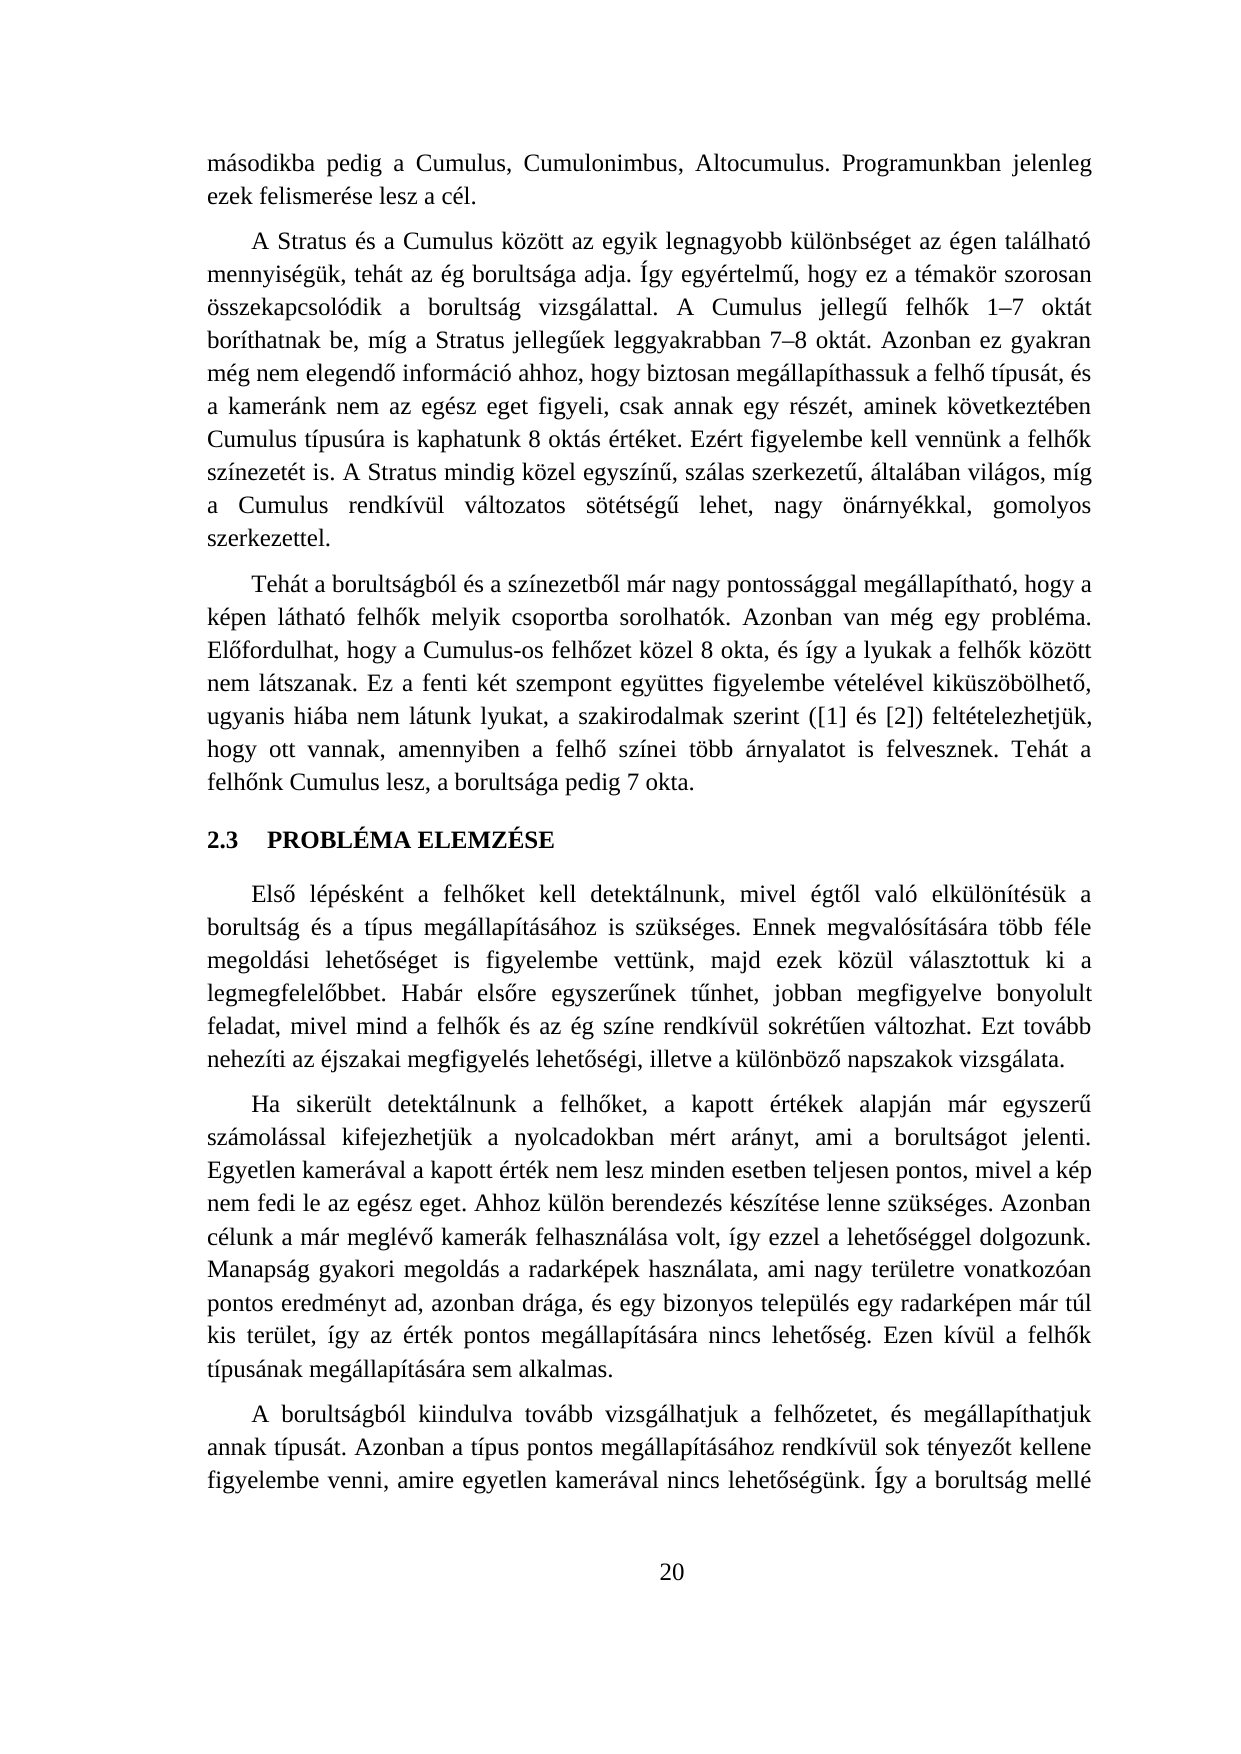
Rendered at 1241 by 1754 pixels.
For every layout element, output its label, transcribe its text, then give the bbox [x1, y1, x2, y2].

text Első lépésként a felhőket kell detektálnunk, mivel égtől való elkülönítésük a borultság és a típus megállapításához is szükséges. Ennek megvalósítására több féle megoldási lehetőséget is figyelembe vettünk, majd ezek közül választottuk ki a legmegfelelőbbet. Habár elsőre egyszerűnek tűnhet, jobban megfigyelve bonyolult feladat, mivel mind a felhők és az ég színe rendkívül sokrétűen változhat. Ezt tovább nehezíti az éjszakai megfigyelés lehetőségi, illetve a különböző napszakok vizsgálata. [207, 879, 1092, 1073]
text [207, 148, 1092, 209]
text Tehát a borultságból és a színezetből már nagy pontossággal megállapítható, hogy a képen látható felhők melyik csoportba sorolhatók. Azonban van még egy probléma. Előfordulhat, hogy a Cumulus-os felhőzet közel 8 okta, és így a lyukak a felhők között nem látszanak. Ez a fenti két szempont együttes figyelembe vételével kiküszöbölhető, ugyanis hiába nem látunk lyukat, a szakirodalmak szerint ([1] és [2]) feltételezhetjük, hogy ott vannak, amennyiben a felhő színei több árnyalatot is felvesznek. Tehát a felhőnk Cumulus lesz, a borultsága pedig 7 okta. [207, 569, 1092, 796]
text Ha sikerült detektálnunk a felhőket, a kapott értékek alapján már egyszerű számolással kifejezhetjük a nyolcadokban mért arányt, ami a borultságot jelenti. Egyetlen kamerával a kapott érték nem lesz minden esetben teljesen pontos, mivel a kép nem fedi le az egész eget. Ahhoz külön berendezés készítése lenne szükséges. Azonban célunk a már meglévő kamerák felhasználása volt, így ezzel a lehetőséggel dolgozunk. Manapság gyakori megoldás a radarképek használata, ami nagy területre vonatkozóan pontos eredményt ad, azonban drága, és egy bizonyos település egy radarképen már túl kis terület, így az érték pontos megállapítására nincs lehetőség. Ezen kívül a felhők típusának megállapítására sem alkalmas. [207, 1089, 1092, 1382]
text A Stratus és a Cumulus között az egyik legnagyobb különbséget az égen található mennyiségük, tehát az ég borultsága adja. Így egyértelmű, hogy ez a témakör szorosan összekapcsolódik a borultság vizsgálattal. A Cumulus jellegű felhők 1–7 oktát boríthatnak be, míg a Stratus jellegűek leggyakrabban 7–8 oktát. Azonban ez gyakran még nem elegendő információ ahhoz, hogy biztosan megállapíthassuk a felhő típusát, és a kameránk nem az egész eget figyeli, csak annak egy részét, aminek következtében Cumulus típusúra is kaphatunk 8 oktás értéket. Ezért figyelembe kell vennünk a felhők színezetét is. A Stratus mindig közel egyszínű, szálas szerkezetű, általában világos, míg a Cumulus rendkívül változatos sötétségű lehet, nagy önárnyékkal, gomolyos szerkezettel. [207, 226, 1092, 552]
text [207, 1399, 1092, 1494]
subtitle Probléma elemzése [207, 825, 1092, 854]
